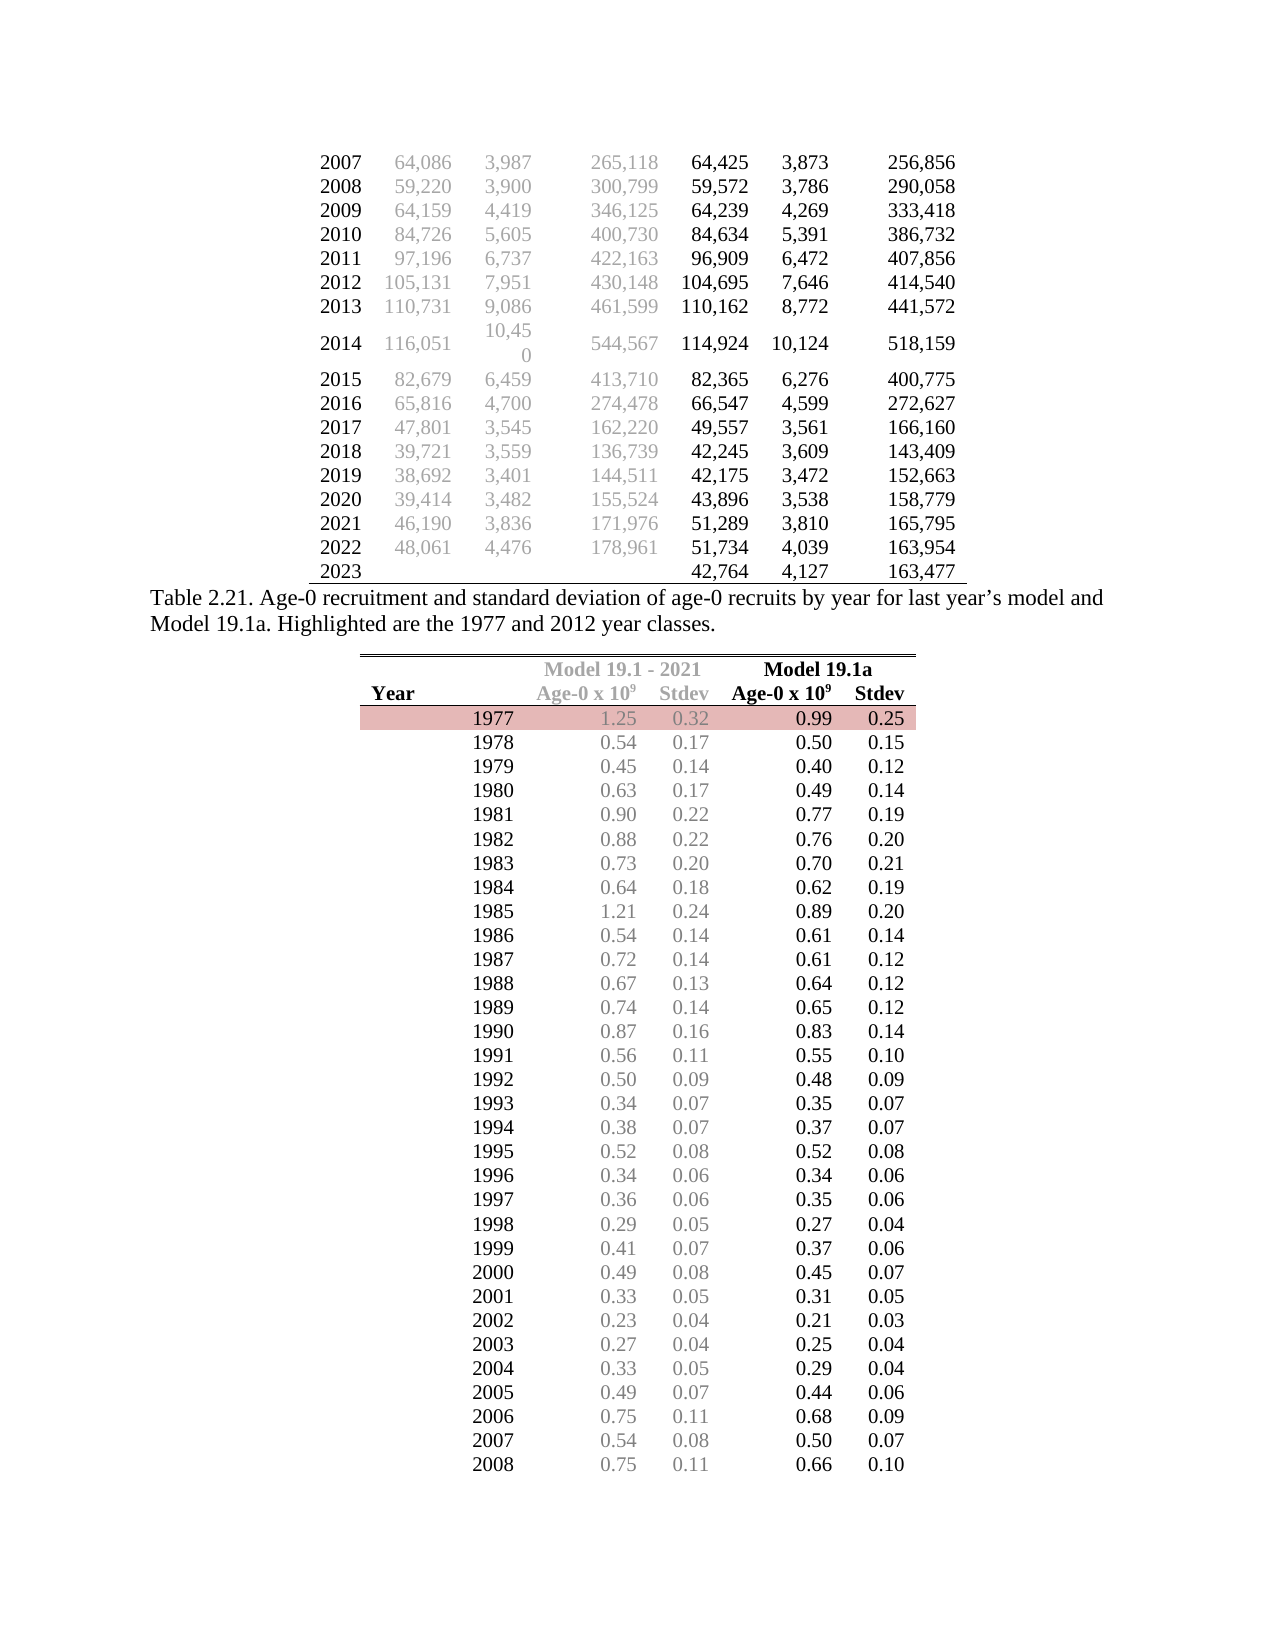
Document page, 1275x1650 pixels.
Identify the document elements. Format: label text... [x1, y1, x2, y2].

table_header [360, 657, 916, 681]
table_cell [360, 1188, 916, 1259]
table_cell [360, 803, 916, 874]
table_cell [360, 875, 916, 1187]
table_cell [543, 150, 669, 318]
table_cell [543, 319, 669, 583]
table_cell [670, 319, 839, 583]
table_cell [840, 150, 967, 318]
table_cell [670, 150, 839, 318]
subtitle Table 2.21. Age-0 recruitment and standard deviation of age-0 recruits by year for last year’s model and Model 19.1a. Highlighted are the 1977 and 2012 year classes. [150, 584, 1125, 637]
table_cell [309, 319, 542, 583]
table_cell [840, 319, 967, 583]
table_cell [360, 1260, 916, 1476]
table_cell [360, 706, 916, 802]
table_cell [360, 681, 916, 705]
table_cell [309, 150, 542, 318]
